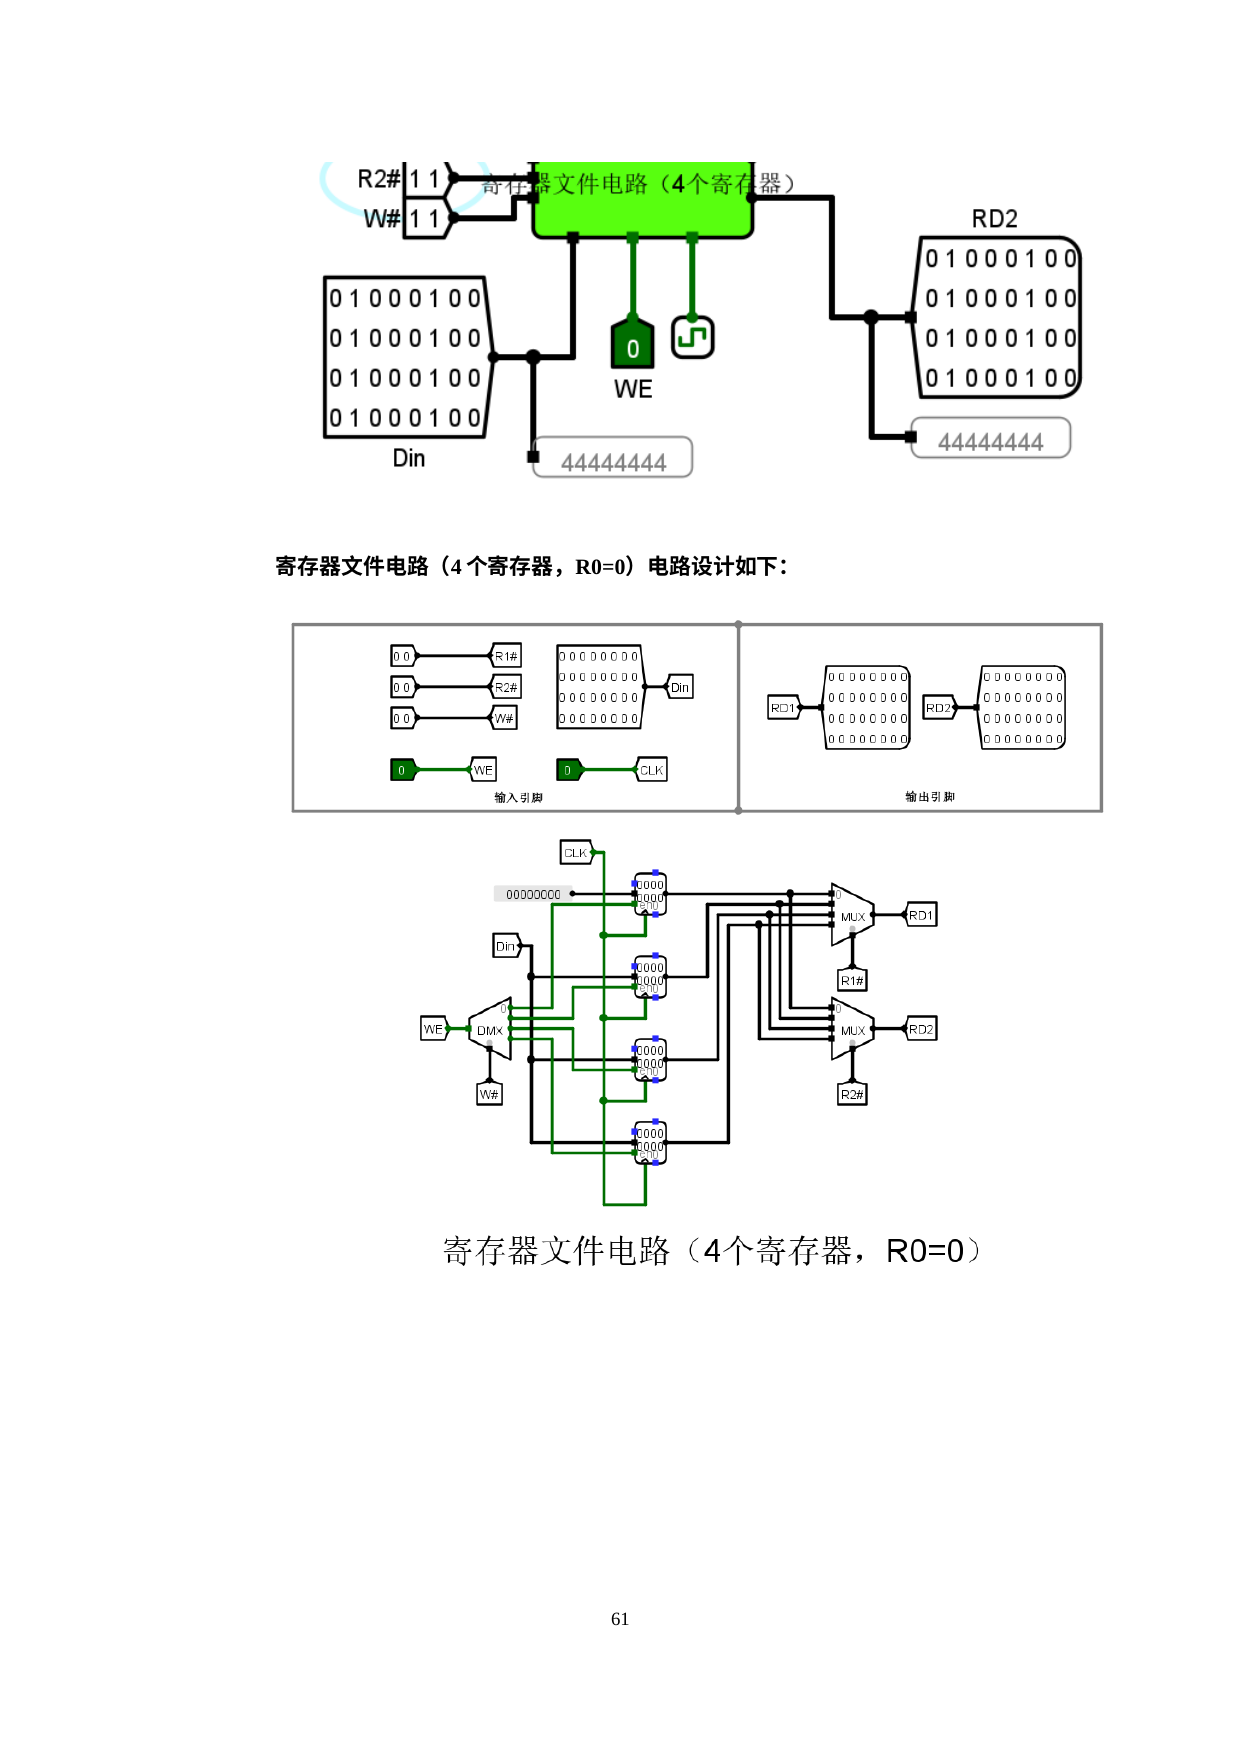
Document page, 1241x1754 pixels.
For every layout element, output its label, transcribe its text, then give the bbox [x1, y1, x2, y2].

picture [275, 610, 1141, 1273]
picture [275, 162, 1141, 492]
text 寄存器文件电路（4个寄存器，R0=0）电路设计如下： [276, 548, 1053, 581]
